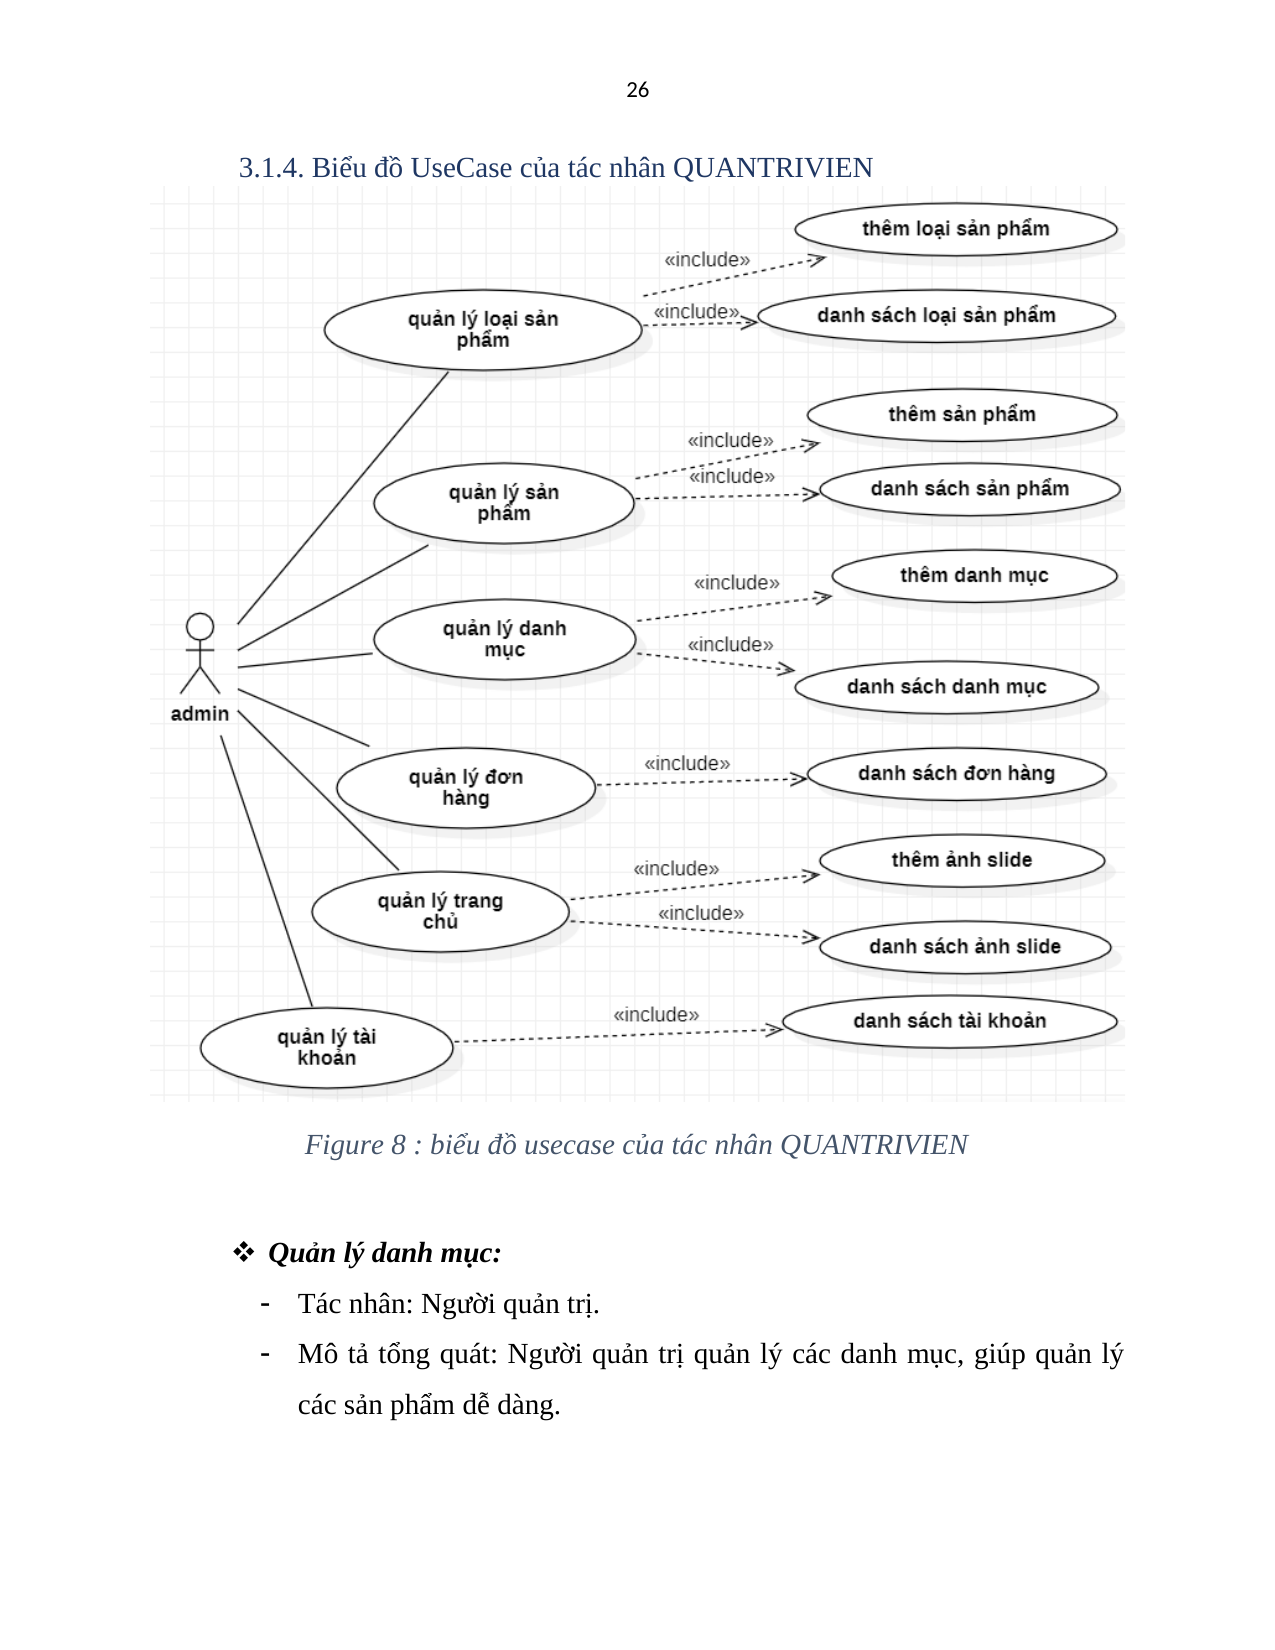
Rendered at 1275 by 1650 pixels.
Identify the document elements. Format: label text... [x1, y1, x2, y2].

subtitle 3.1.4. Biểu đồ UseCase của tác nhân QUANTRIVIEN [239, 150, 1125, 183]
list Tác nhân: Người quản trị. [260, 1286, 1125, 1319]
text Figure 8 : biểu đồ usecase của tác nhân QUANTRIVIEN [150, 1127, 1125, 1160]
list Quản lý danh mục: [231, 1236, 1125, 1269]
picture [150, 186, 1125, 1102]
list Mô tả tổng quát: Người quản trị quản lý các danh mục, giúp quản lý các sản phẩm dễ dàng. [260, 1336, 1125, 1420]
